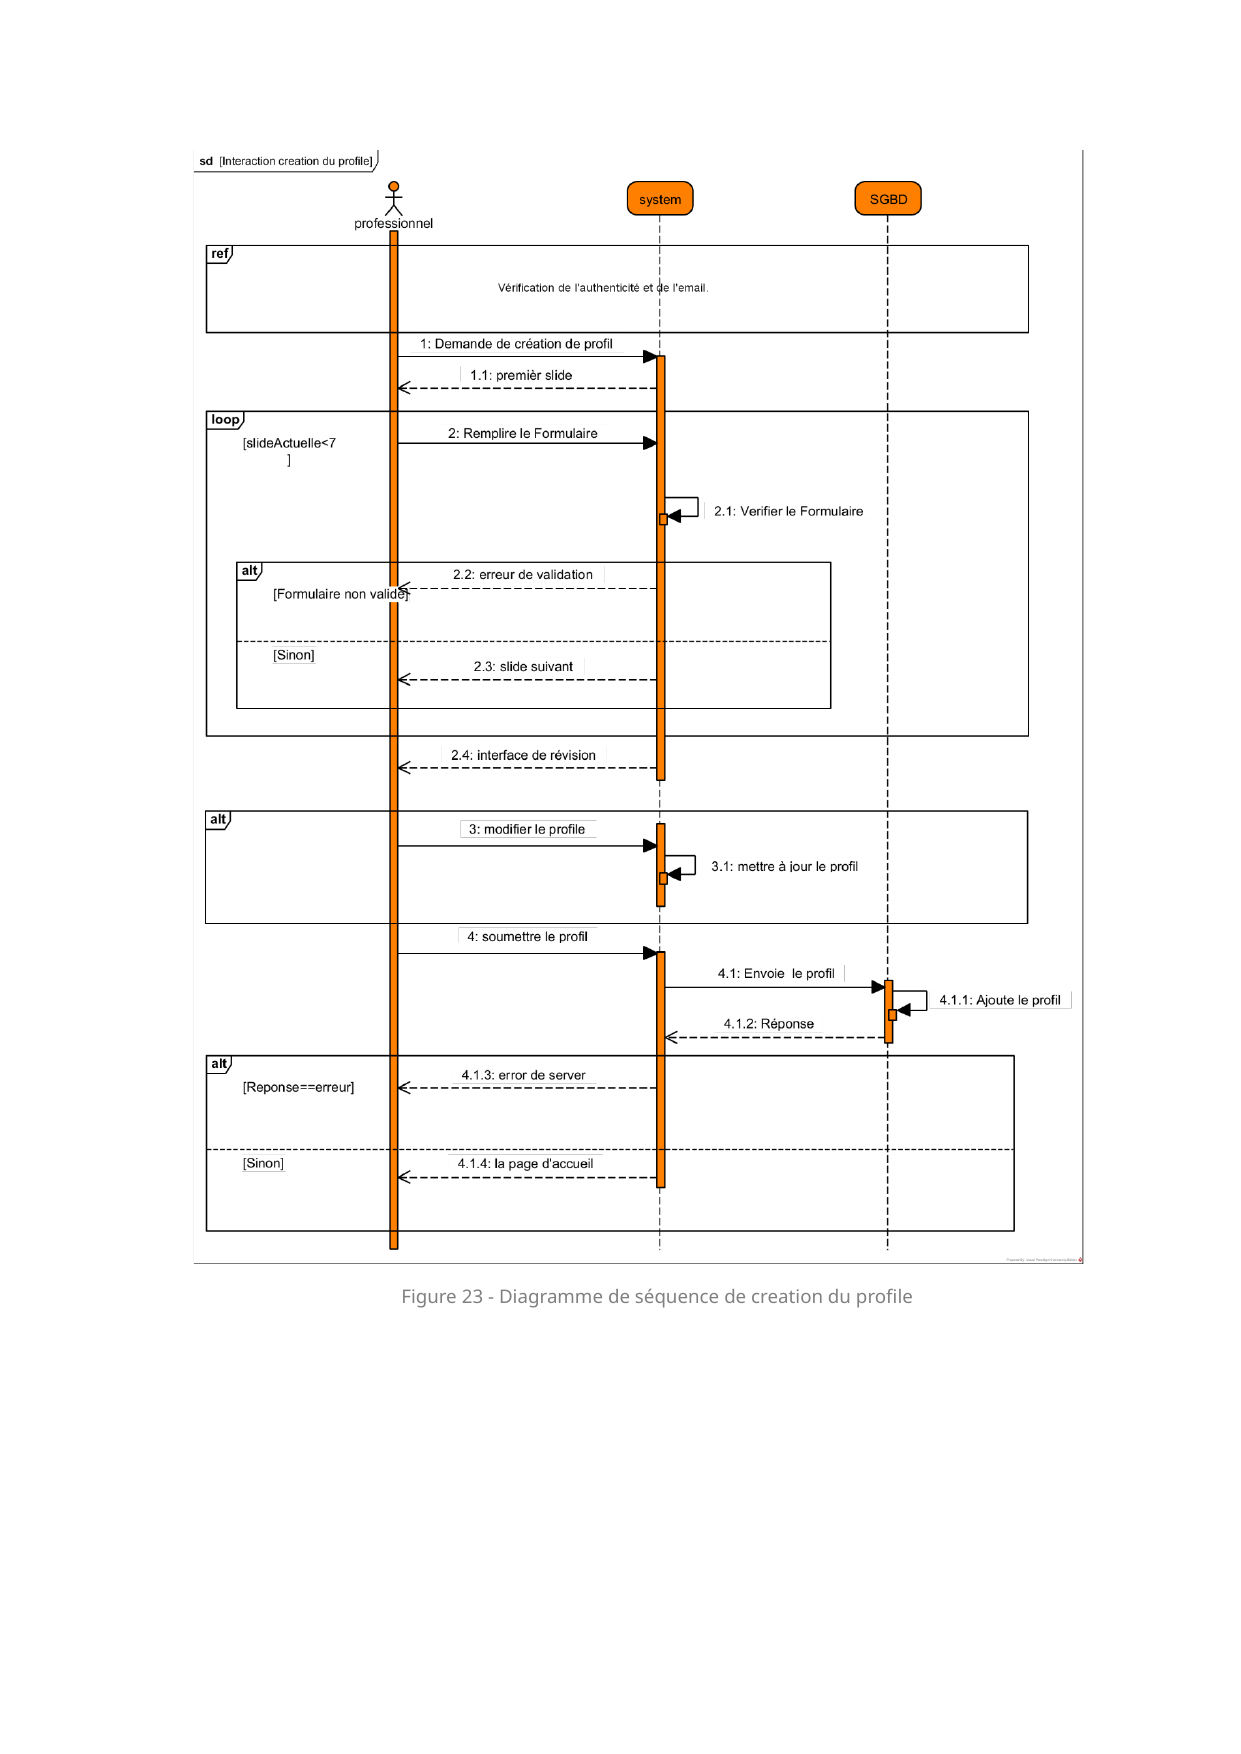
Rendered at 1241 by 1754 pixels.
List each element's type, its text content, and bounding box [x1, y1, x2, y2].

picture [193, 150, 1084, 1264]
text Figure - Diagramme de séquence de creation du profile [112, 1283, 1128, 1309]
